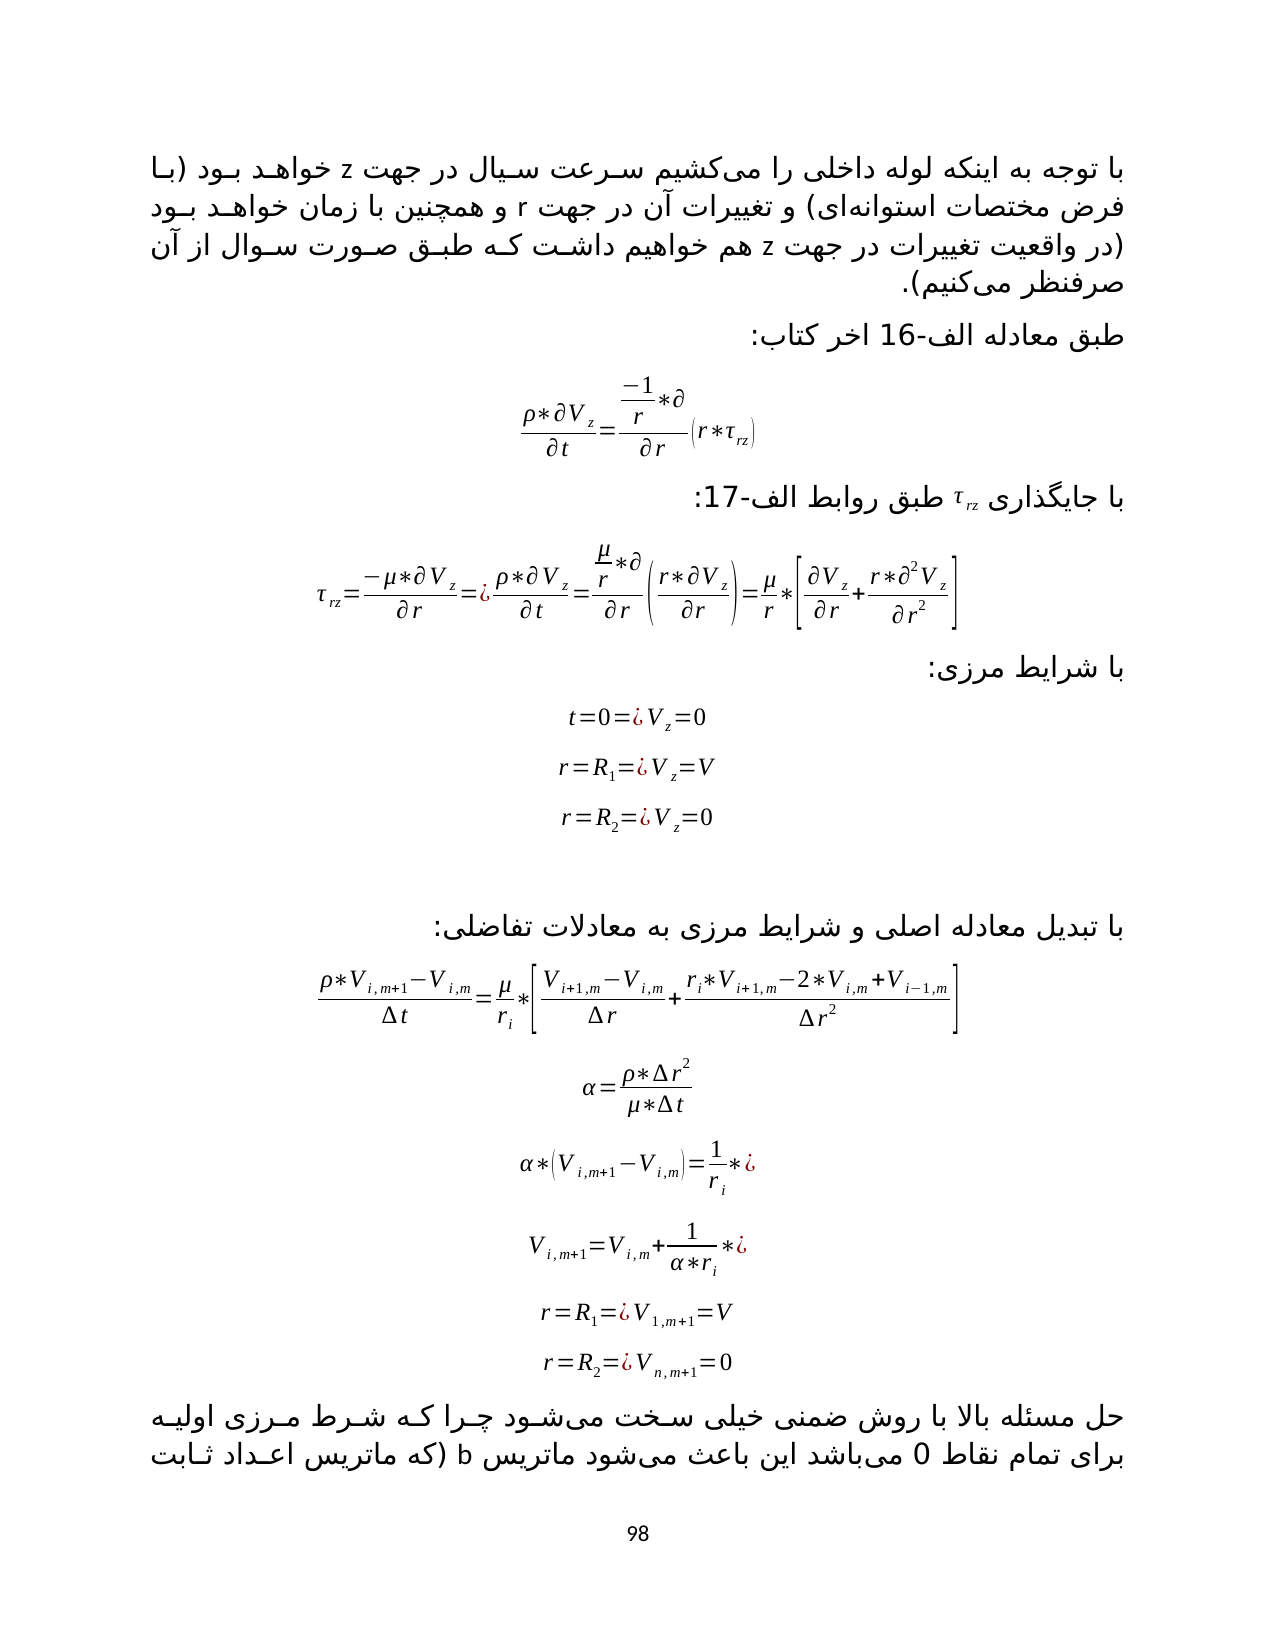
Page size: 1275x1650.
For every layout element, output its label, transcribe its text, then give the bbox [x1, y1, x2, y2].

text با توجه به اینکه لوله داخلی را می‌کشیم سرعت سیال در جهت z خواهد بود (با فرض مختصات استوانه‌ای) و تغییرات آن در جهت r و همچنین با زمان خواهد بود (در واقعیت تغییرات در جهت z هم خواهیم داشت که طبق صورت سوال از آن صرفنظر می‌کنیم). [150, 150, 1125, 299]
text طبق معادله الف-16 اخر کتاب: [150, 318, 1125, 352]
text با تبدیل معادله اصلی و شرایط مرزی به معادلات تفاضلی: [150, 909, 1125, 943]
text با شرایط مرزی: [150, 650, 1125, 684]
text با جایگذاری طبق روابط الف-17: [150, 481, 1125, 515]
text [150, 1399, 1125, 1472]
